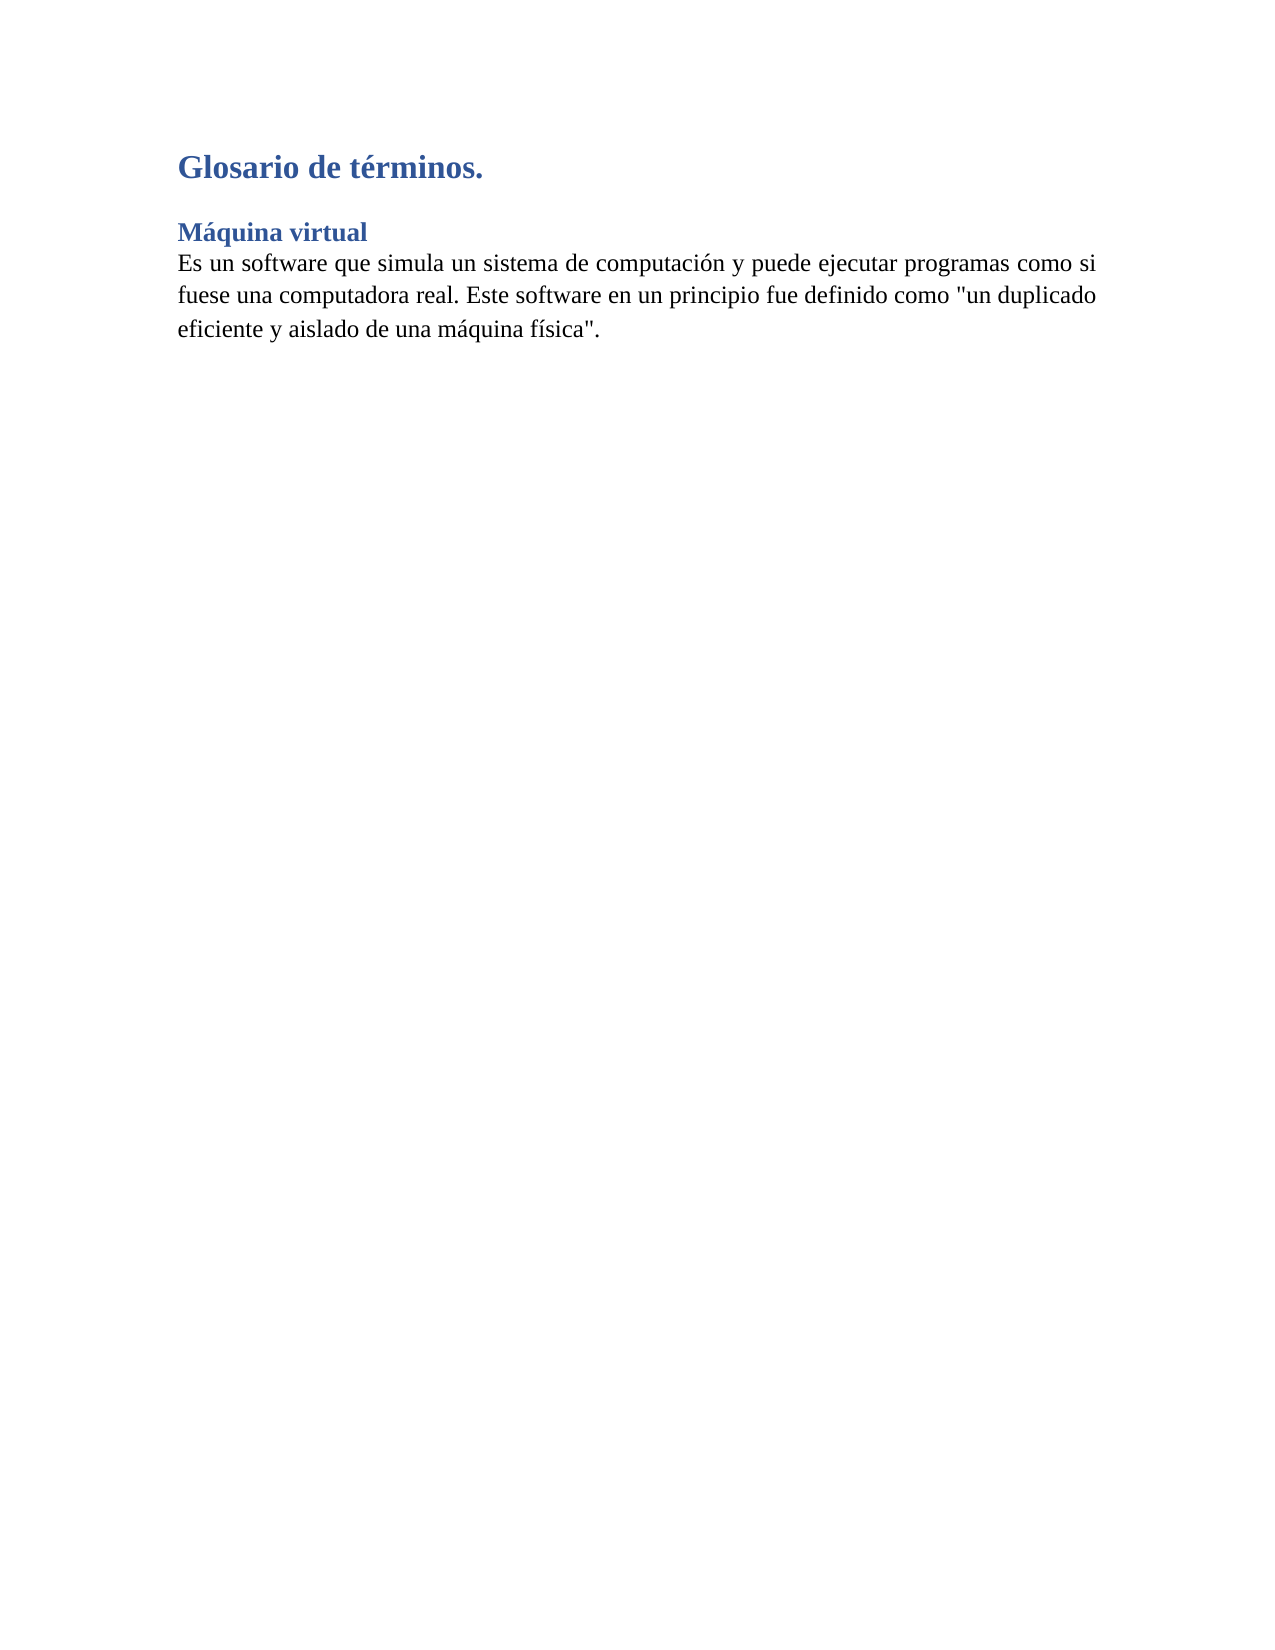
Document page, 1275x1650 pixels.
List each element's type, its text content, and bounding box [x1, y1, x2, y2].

subtitle Máquina virtual [177, 216, 1098, 248]
text Es un software que simula un sistema de computación y puede ejecutar programas como si fuese una computadora real. Este software en un principio fue definido como "un duplicado eficiente y aislado de una máquina física". [177, 248, 1098, 342]
subtitle Glosario de términos. [177, 148, 1098, 186]
